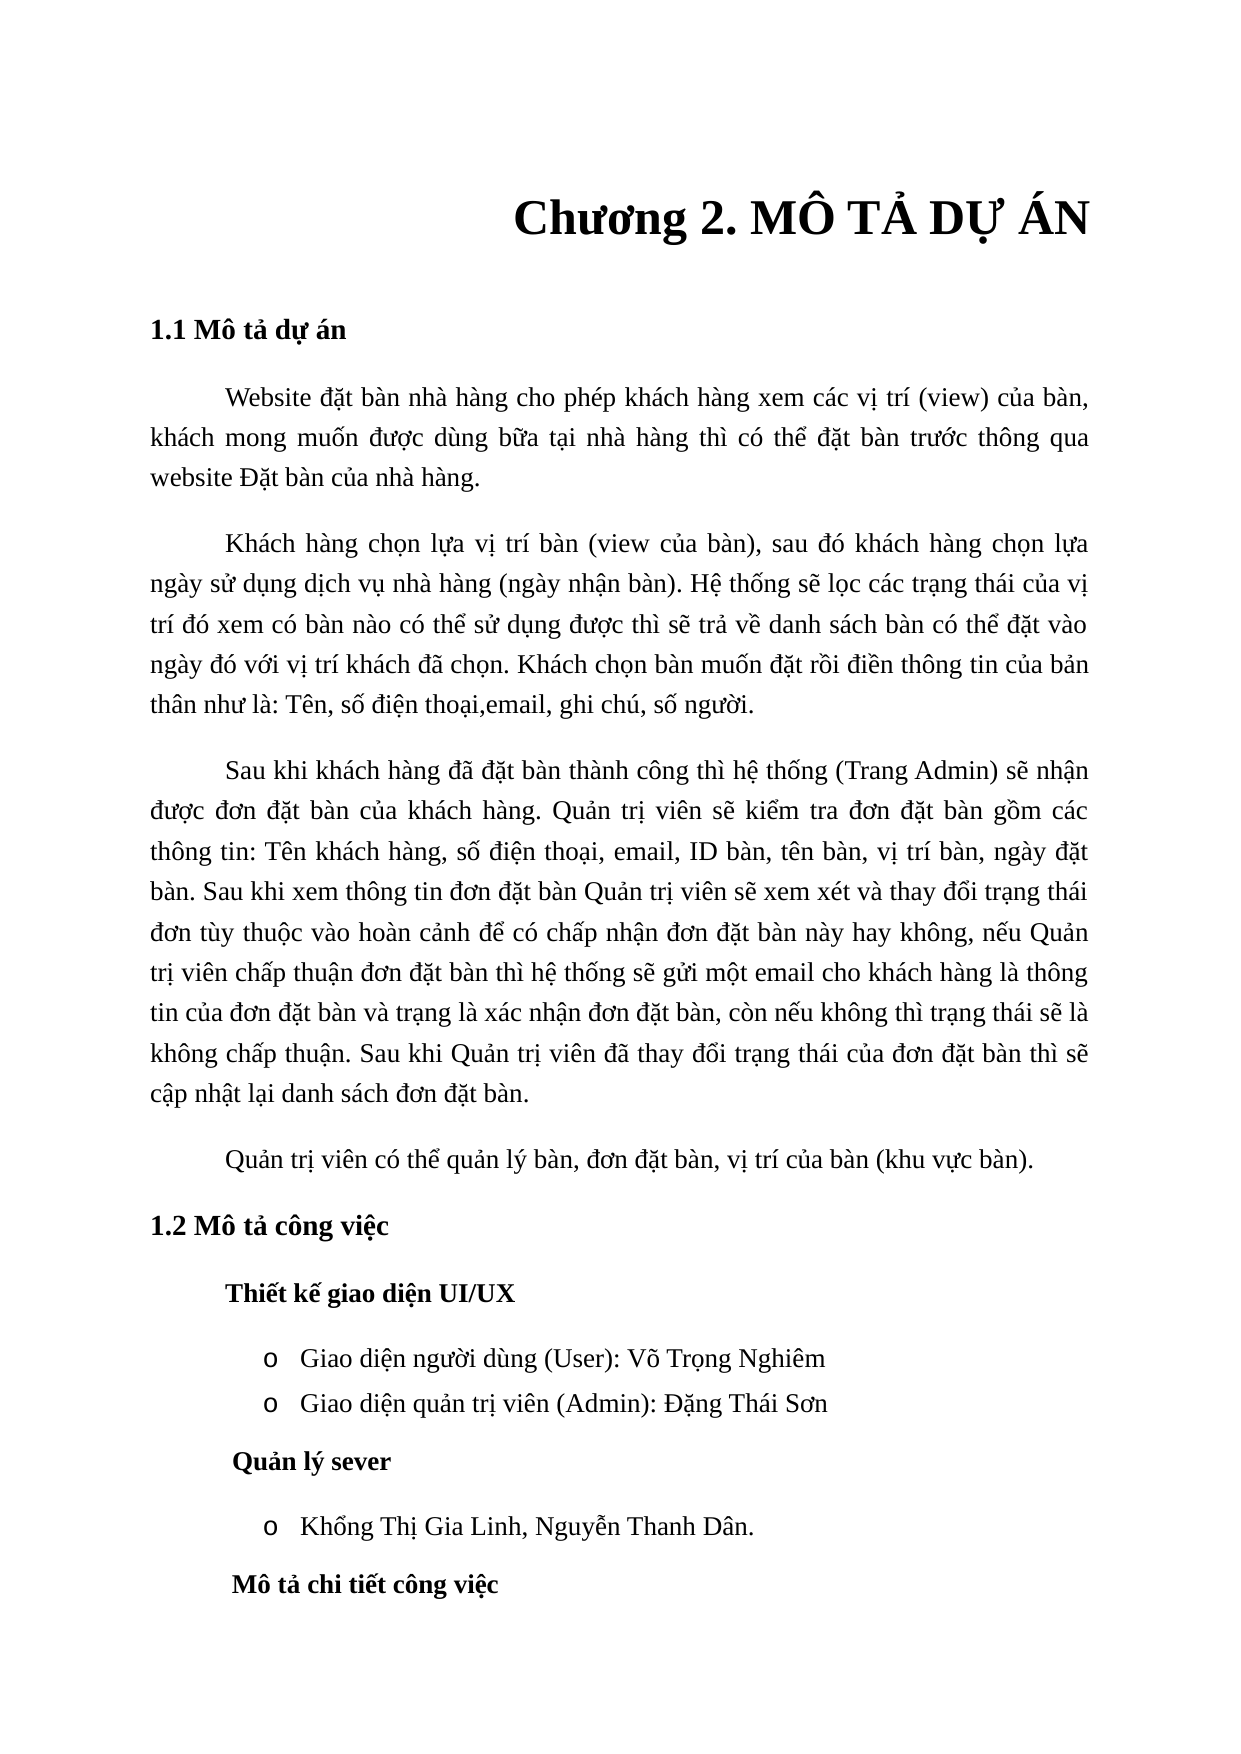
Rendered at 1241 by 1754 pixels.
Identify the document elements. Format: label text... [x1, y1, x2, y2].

text Thiết kế giao diện UI/UX [150, 1277, 1090, 1308]
list Khổng Thị Gia Linh, Nguyễn Thanh Dân. [262, 1510, 1090, 1544]
subtitle 1.1 Mô tả dự án [150, 312, 1090, 346]
text Sau khi khách hàng đã đặt bàn thành công thì hệ thống (Trang Admin) sẽ nhận được đơn đặt bàn của khách hàng. Quản trị viên sẽ kiểm tra đơn đặt bàn gồm các thông tin: Tên khách hàng, số điện thoại, email, ID bàn, tên bàn, vị trí bàn, ngày đặt bàn. Sau khi xem thông tin đơn đặt bàn Quản trị viên sẽ xem xét và thay đổi trạng thái đơn tùy thuộc vào hoàn cảnh để có chấp nhận đơn đặt bàn này hay không, nếu Quản trị viên chấp thuận đơn đặt bàn thì hệ thống sẽ gửi một email cho khách hàng là thông tin của đơn đặt bàn và trạng là xác nhận đơn đặt bàn, còn nếu không thì trạng thái sẽ là không chấp thuận. Sau khi Quản trị viên đã thay đổi trạng thái của đơn đặt bàn thì sẽ cập nhật lại danh sách đơn đặt bàn. [150, 754, 1090, 1108]
subtitle 1.2 Mô tả công việc [150, 1208, 1090, 1242]
list Giao diện quản trị viên (Admin): Đặng Thái Sơn [262, 1387, 1090, 1421]
subtitle Chương 2. MÔ TẢ DỰ ÁN [150, 187, 1090, 245]
text Website đặt bàn nhà hàng cho phép khách hàng xem các vị trí (view) của bàn, khách mong muốn được dùng bữa tại nhà hàng thì có thể đặt bàn trước thông qua website Đặt bàn của nhà hàng. [150, 381, 1090, 493]
text Quản lý sever [150, 1445, 1090, 1476]
text Khách hàng chọn lựa vị trí bàn (view của bàn), sau đó khách hàng chọn lựa ngày sử dụng dịch vụ nhà hàng (ngày nhận bàn). Hệ thống sẽ lọc các trạng thái của vị trí đó xem có bàn nào có thể sử dụng được thì sẽ trả về danh sách bàn có thể đặt vào ngày đó với vị trí khách đã chọn. Khách chọn bàn muốn đặt rồi điền thông tin của bản thân như là: Tên, số điện thoại,email, ghi chú, số người. [150, 527, 1090, 720]
list Giao diện người dùng (User): Võ Trọng Nghiêm [262, 1342, 1090, 1376]
text Quản trị viên có thể quản lý bàn, đơn đặt bàn, vị trí của bàn (khu vực bàn). [150, 1143, 1090, 1174]
text Mô tả chi tiết công việc [150, 1568, 1090, 1599]
